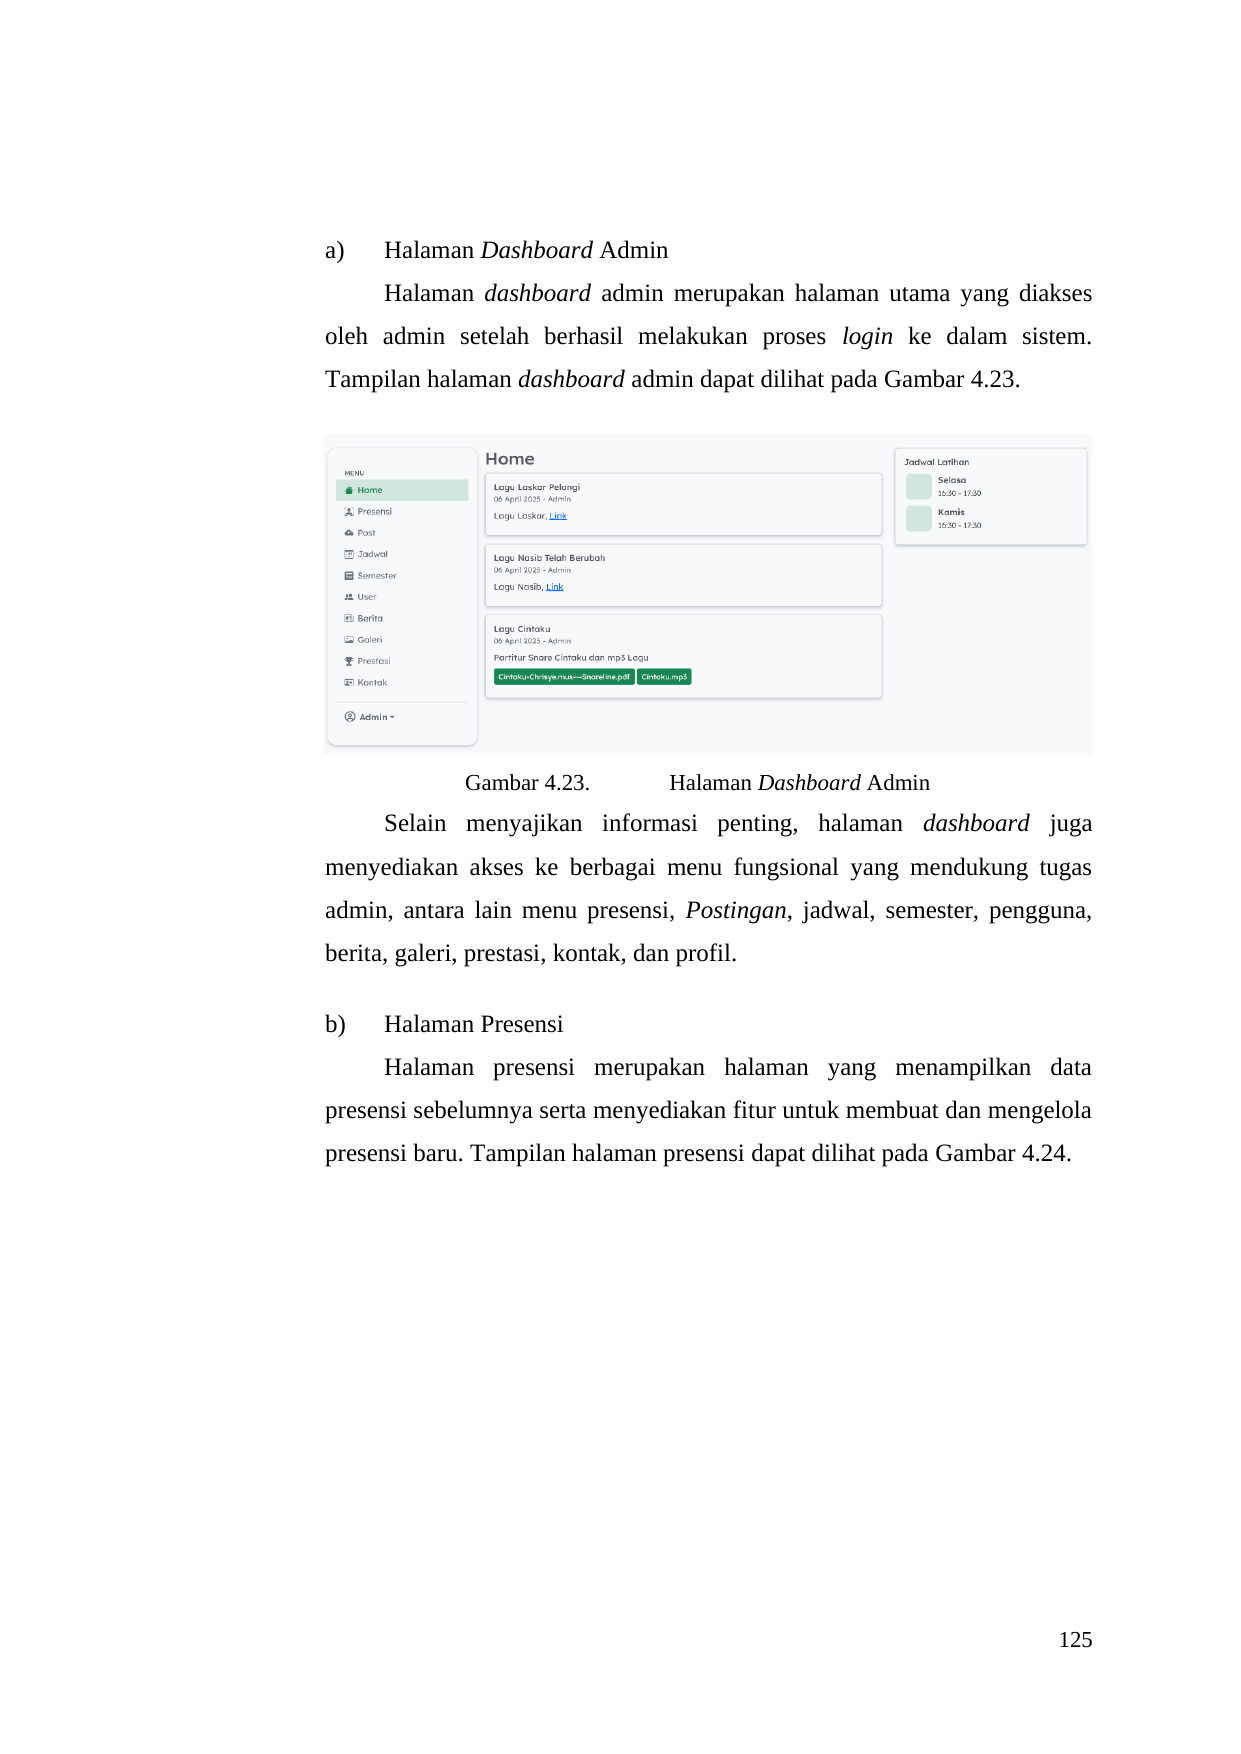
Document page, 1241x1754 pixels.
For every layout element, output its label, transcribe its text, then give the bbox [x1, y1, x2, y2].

text Selain menyajikan informasi penting, halaman dashboard juga menyediakan akses ke berbagai menu fungsional yang mendukung tugas admin, antara lain menu presensi, Postingan, jadwal, semester, pengguna, berita, galeri, prestasi, kontak, dan profil. [325, 808, 1092, 967]
list Halaman Presensi [325, 1009, 1092, 1038]
picture [323, 435, 1093, 755]
text Halaman presensi merupakan halaman yang menampilkan data presensi sebelumnya serta menyediakan fitur untuk membuat dan mengelola presensi baru. Tampilan halaman presensi dapat dilihat pada Gambar 4.24. [325, 1052, 1092, 1167]
text Halaman dashboard admin merupakan halaman utama yang diakses oleh admin setelah berhasil melakukan proses login ke dalam sistem. Tampilan halaman dashboard admin dapat dilihat pada Gambar 4.23. [325, 278, 1092, 393]
list Halaman Dashboard Admin [325, 235, 1092, 263]
text Halaman Dashboard Admin [302, 769, 1092, 795]
